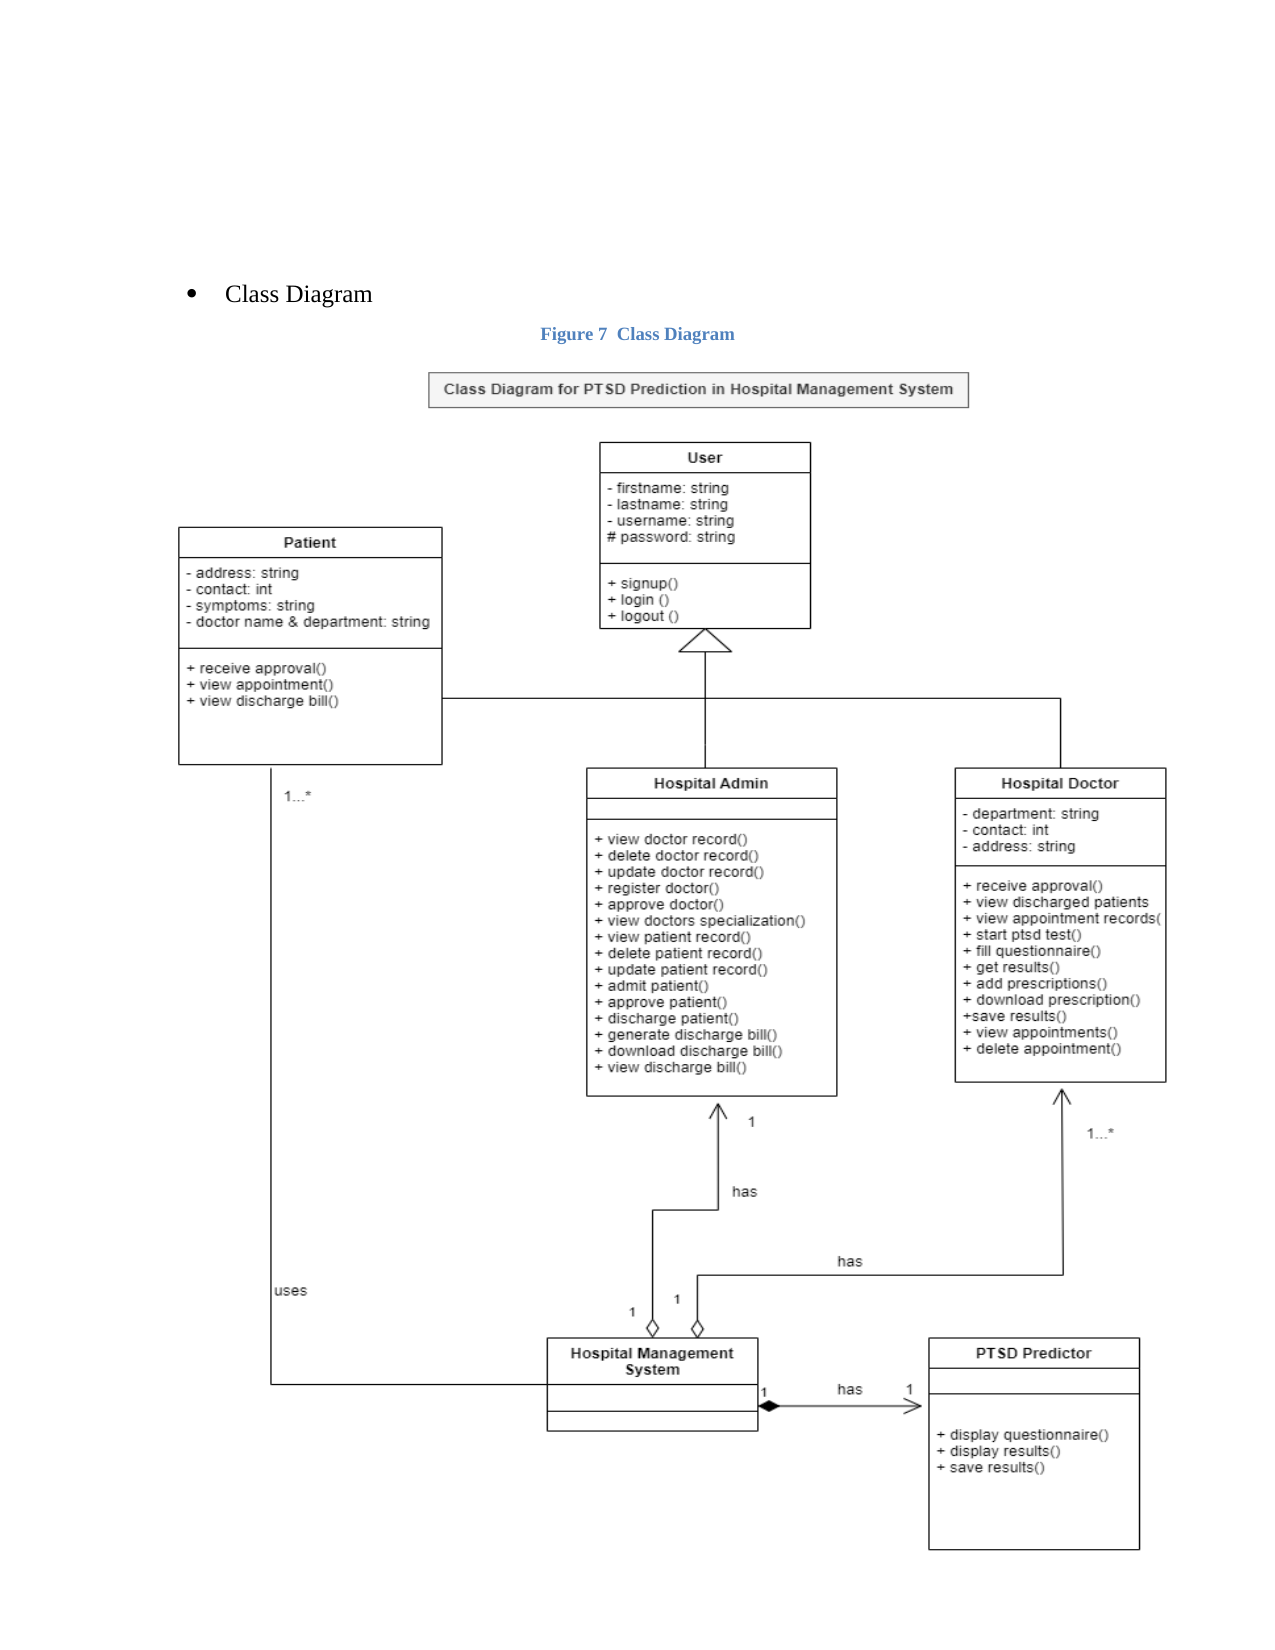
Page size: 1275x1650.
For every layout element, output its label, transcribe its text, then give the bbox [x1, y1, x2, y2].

text Figure 7 Class Diagram [150, 322, 1125, 344]
picture [177, 372, 1168, 1555]
list Class Diagram [187, 279, 1125, 308]
